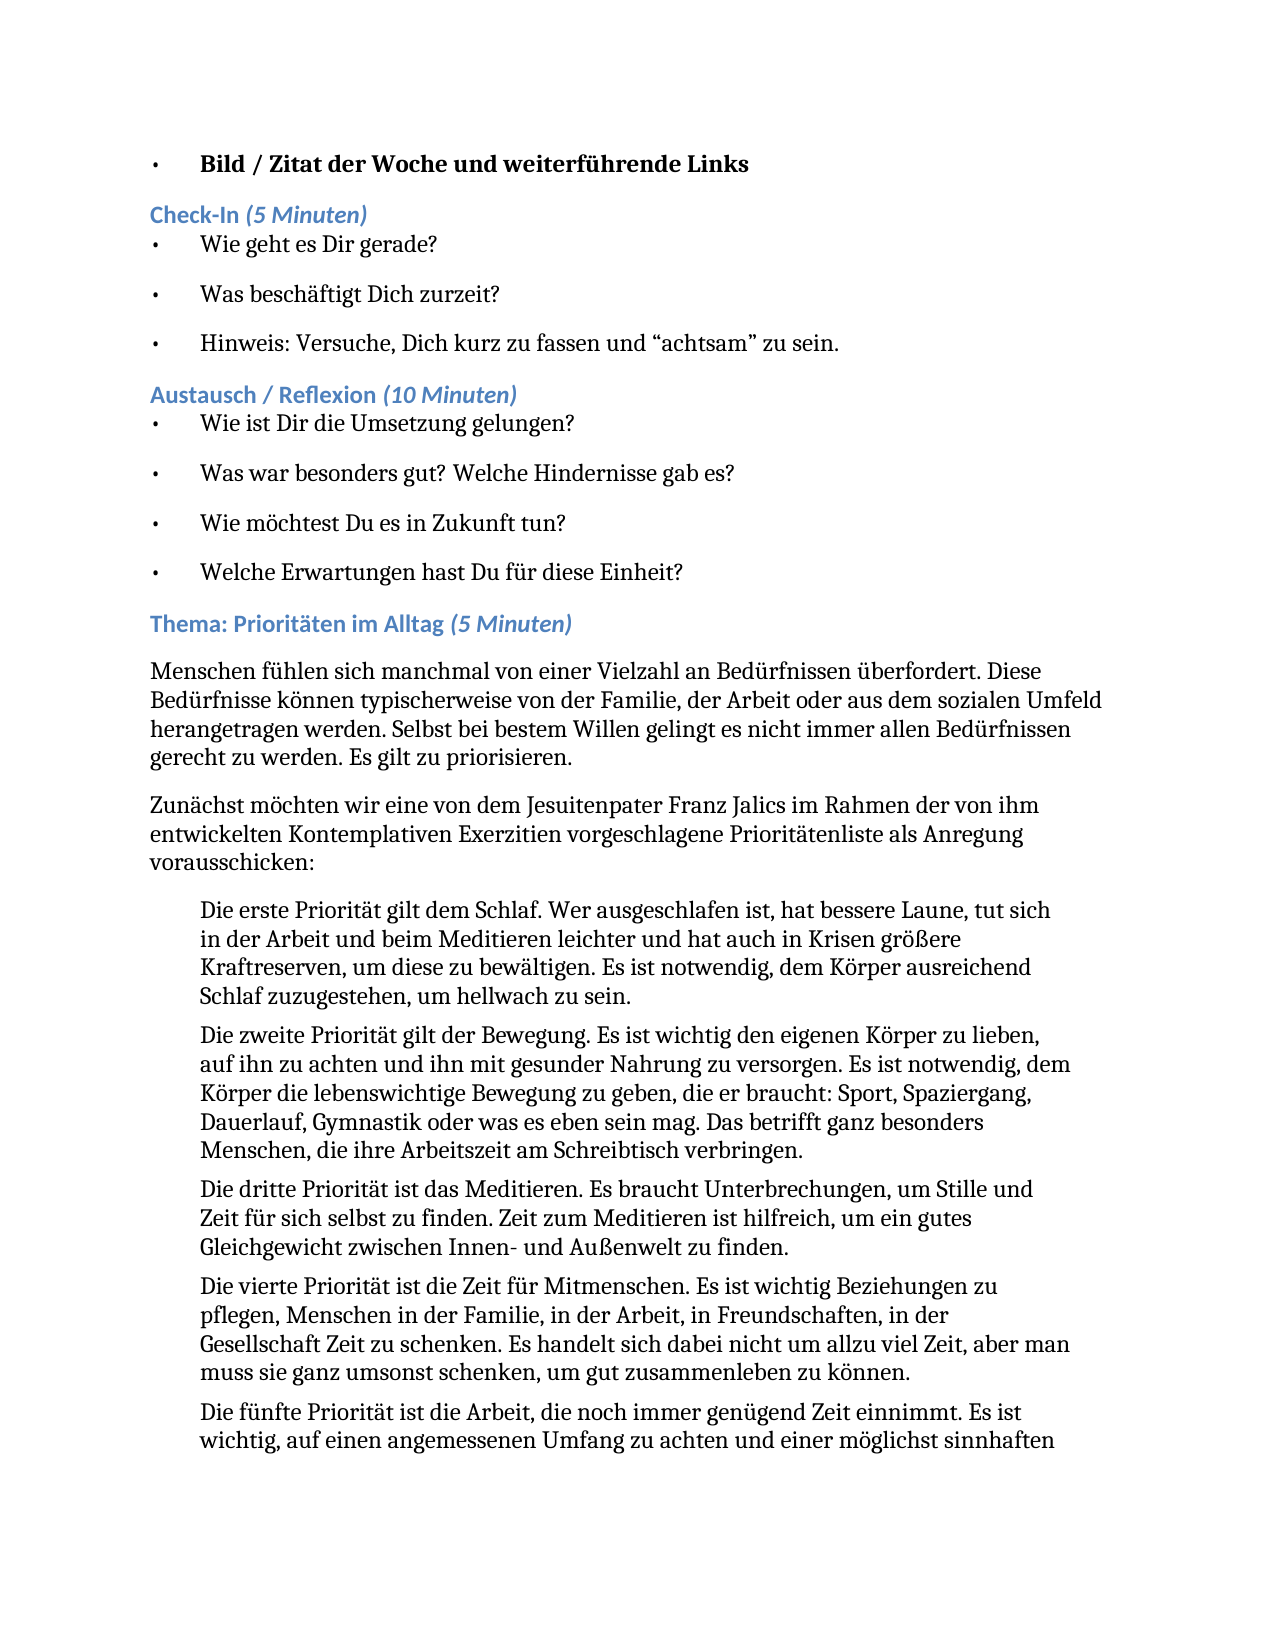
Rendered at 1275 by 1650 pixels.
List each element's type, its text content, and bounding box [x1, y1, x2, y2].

list Was beschäftigt Dich zurzeit? [150, 280, 1125, 308]
list Bild / Zitat der Woche und weiterführende Links [150, 150, 1125, 179]
list Wie ist Dir die Umsetzung gelungen? [150, 409, 1125, 438]
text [200, 1397, 1075, 1455]
text Die vierte Priorität ist die Zeit für Mitmenschen. Es ist wichtig Beziehungen zu pflegen, Menschen in der Familie, in der Arbeit, in Freundschaften, in der Gesellschaft Zeit zu schenken. Es handelt sich dabei nicht um allzu viel Zeit, aber man muss sie ganz umsonst schenken, um gut zusammenleben zu können. [200, 1272, 1075, 1387]
text Menschen fühlen sich manchmal von einer Vielzahl an Bedürfnissen überfordert. Diese Bedürfnisse können typischerweise von der Familie, der Arbeit oder aus dem sozialen Umfeld herangetragen werden. Selbst bei bestem Willen gelingt es nicht immer allen Bedürfnissen gerecht zu werden. Es gilt zu priorisieren. [150, 657, 1125, 772]
list Wie möchtest Du es in Zukunft tun? [150, 508, 1125, 537]
subtitle Thema: Prioritäten im Alltag (5 Minuten) [150, 608, 1125, 638]
list Hinweis: Versuche, Dich kurz zu fassen und “achtsam” zu sein. [150, 329, 1125, 358]
list Welche Erwartungen hast Du für diese Einheit? [150, 558, 1125, 587]
subtitle Check-In (5 Minuten) [150, 199, 1125, 230]
list Was war besonders gut? Welche Hindernisse gab es? [150, 459, 1125, 488]
subtitle Austausch / Reflexion (10 Minuten) [150, 379, 1125, 409]
list Wie geht es Dir gerade? [150, 230, 1125, 259]
text Die dritte Priorität ist das Meditieren. Es braucht Unterbrechungen, um Stille und Zeit für sich selbst zu finden. Zeit zum Meditieren ist hilfreich, um ein gutes Gleichgewicht zwischen Innen- und Außenwelt zu finden. [200, 1175, 1075, 1262]
text Zunächst möchten wir eine von dem Jesuitenpater Franz Jalics im Rahmen der von ihm entwickelten Kontemplativen Exerzitien vorgeschlagene Prioritätenliste als Anregung vorausschicken: [150, 791, 1125, 877]
text Die erste Priorität gilt dem Schlaf. Wer ausgeschlafen ist, hat bessere Laune, tut sich in der Arbeit und beim Meditieren leichter und hat auch in Krisen größere Kraftreserven, um diese zu bewältigen. Es ist notwendig, dem Körper ausreichend Schlaf zuzugestehen, um hellwach zu sein. [200, 896, 1075, 1011]
text Die zweite Priorität gilt der Bewegung. Es ist wichtig den eigenen Körper zu lieben, auf ihn zu achten und ihn mit gesunder Nahrung zu versorgen. Es ist notwendig, dem Körper die lebenswichtige Bewegung zu geben, die er braucht: Sport, Spaziergang, Dauerlauf, Gymnastik oder was es eben sein mag. Das betrifft ganz besonders Menschen, die ihre Arbeitszeit am Schreibtisch verbringen. [200, 1021, 1075, 1165]
